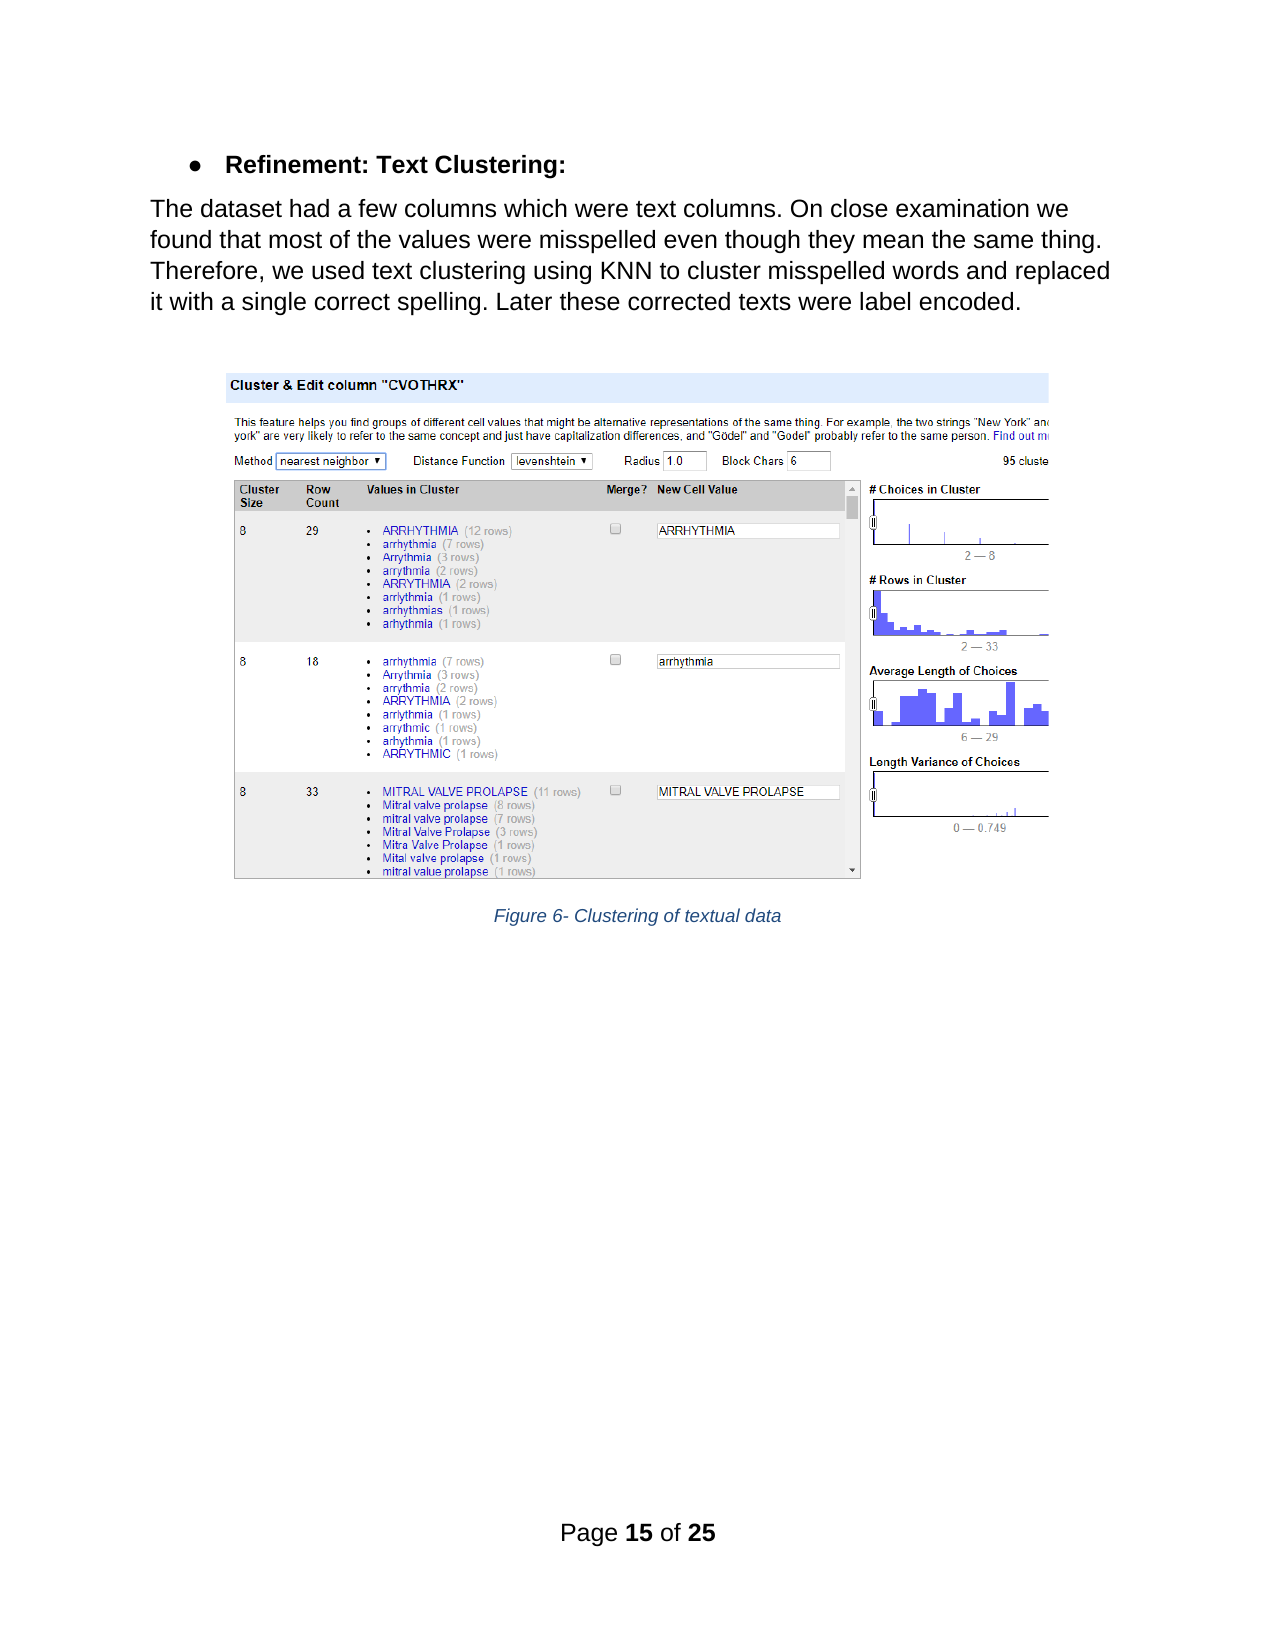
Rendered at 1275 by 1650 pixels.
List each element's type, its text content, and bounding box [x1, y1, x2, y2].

picture [226, 373, 1049, 891]
list Refinement: Text Clustering: [187, 150, 1125, 179]
text The dataset had a few columns which were text columns. On close examination we found that most of the values were misspelled even though they mean the same thing. Therefore, we used text clustering using KNN to cluster misspelled words and replaced it with a single correct spelling. Later these corrected texts were label encoded. [150, 193, 1125, 315]
